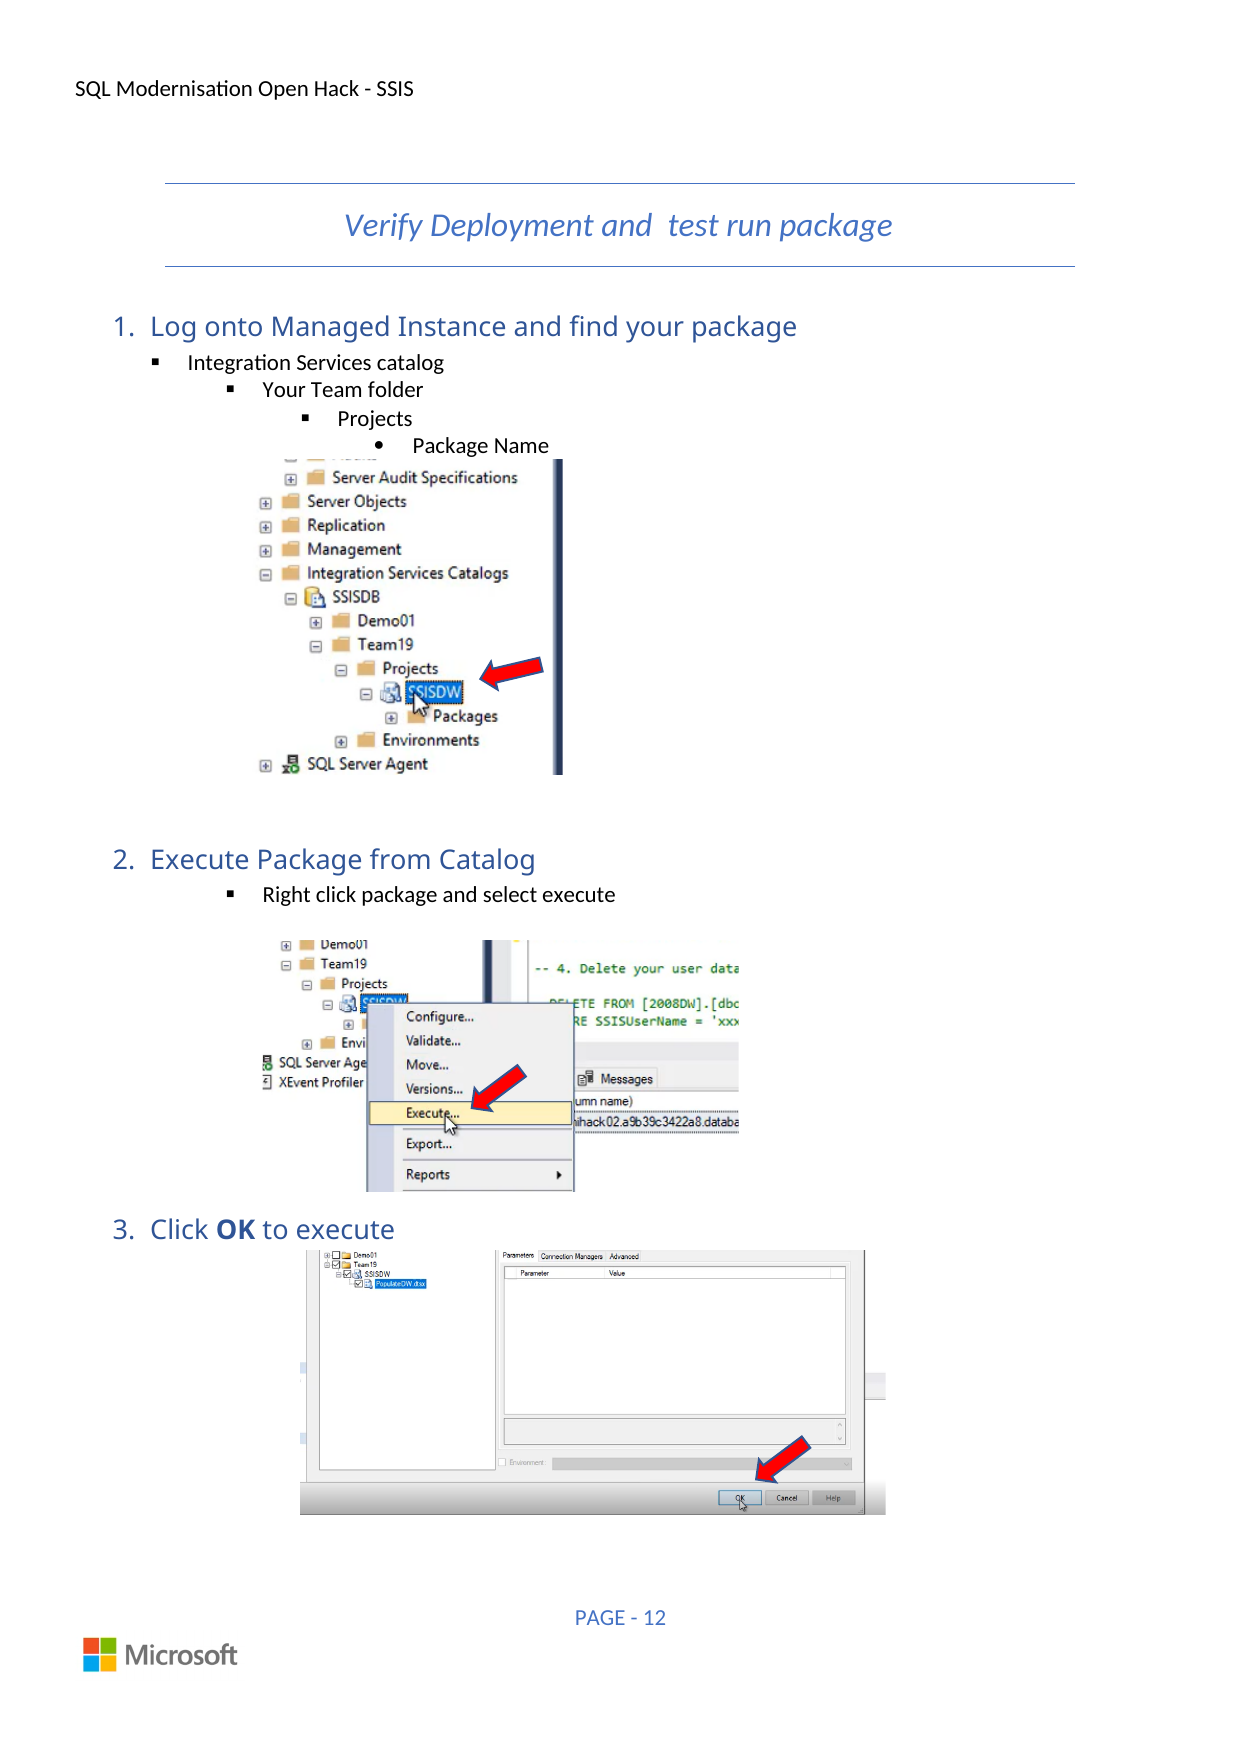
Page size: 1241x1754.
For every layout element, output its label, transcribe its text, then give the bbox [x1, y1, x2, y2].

text Verify Deployment and test run package [165, 184, 1075, 266]
picture [75, 1630, 246, 1681]
subtitle Log onto Managed Instance and find your package [112, 308, 1165, 345]
list Package Name [375, 432, 1165, 460]
subtitle Click OK to execute [112, 1210, 1165, 1247]
subtitle Execute Package from Catalog [112, 840, 1165, 877]
picture [225, 459, 563, 775]
list Right click package and select execute [225, 880, 1165, 908]
list Projects [300, 404, 1165, 432]
picture [300, 1250, 886, 1515]
list Your Team folder [225, 376, 1165, 404]
picture [262, 940, 739, 1192]
list Integration Services catalog [150, 348, 1165, 376]
